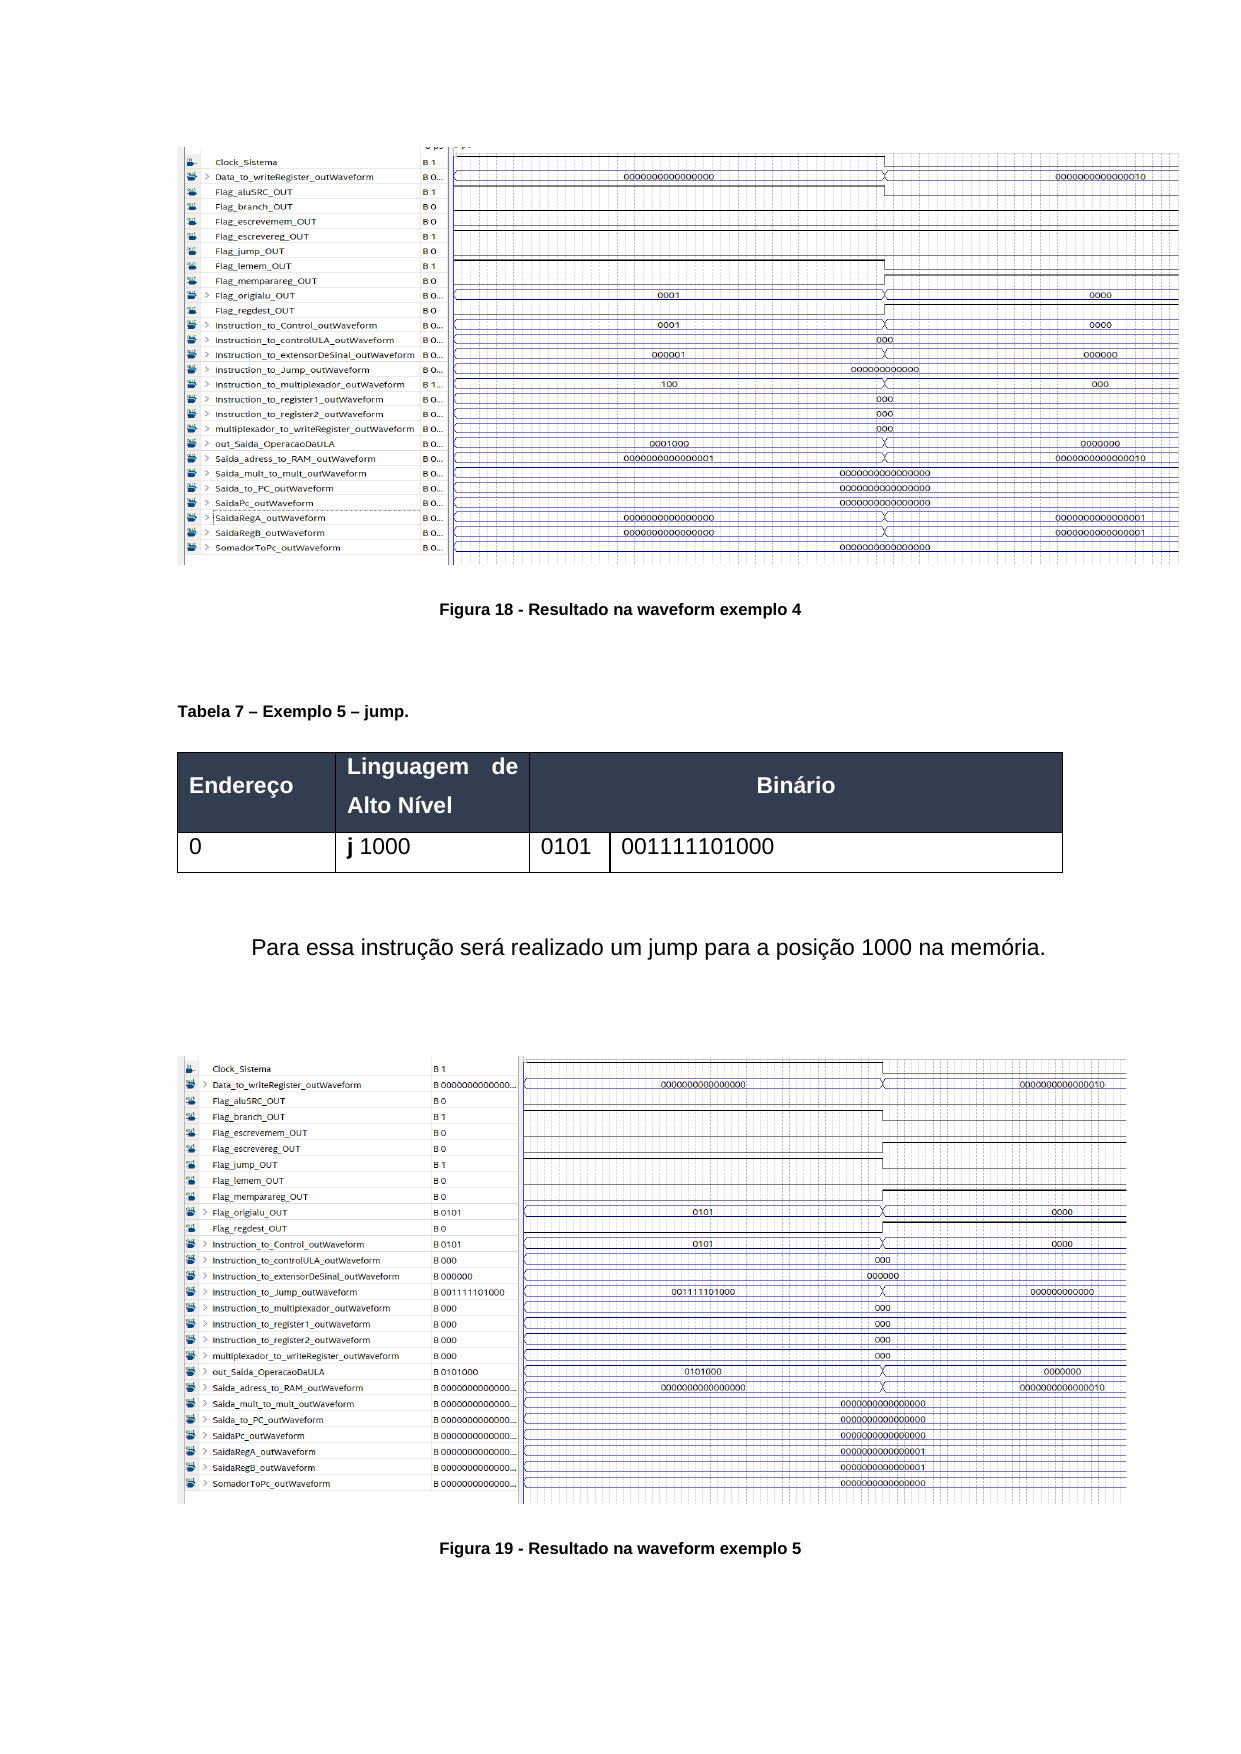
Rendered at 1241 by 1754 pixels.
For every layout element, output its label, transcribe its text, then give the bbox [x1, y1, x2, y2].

table_header Binário [530, 753, 1062, 832]
picture [177, 147, 1179, 565]
table_cell 0101 [530, 833, 609, 872]
picture [177, 1056, 1127, 1504]
table_header Endereço [178, 753, 335, 832]
table_header Linguagem de Alto Nível [336, 753, 529, 832]
table_cell 001111101000 [611, 833, 1062, 872]
text Para essa instrução será realizado um jump para a posição 1000 na memória. [177, 934, 1063, 960]
text Tabela 7 – Exemplo 5 – jump. [177, 702, 1063, 721]
table_cell 0 [178, 833, 335, 872]
text Figura 19 - Resultado na waveform exemplo 5 [177, 1539, 1063, 1558]
text Figura 18 - Resultado na waveform exemplo 4 [177, 599, 1063, 619]
table_cell j 1000 [336, 833, 529, 872]
